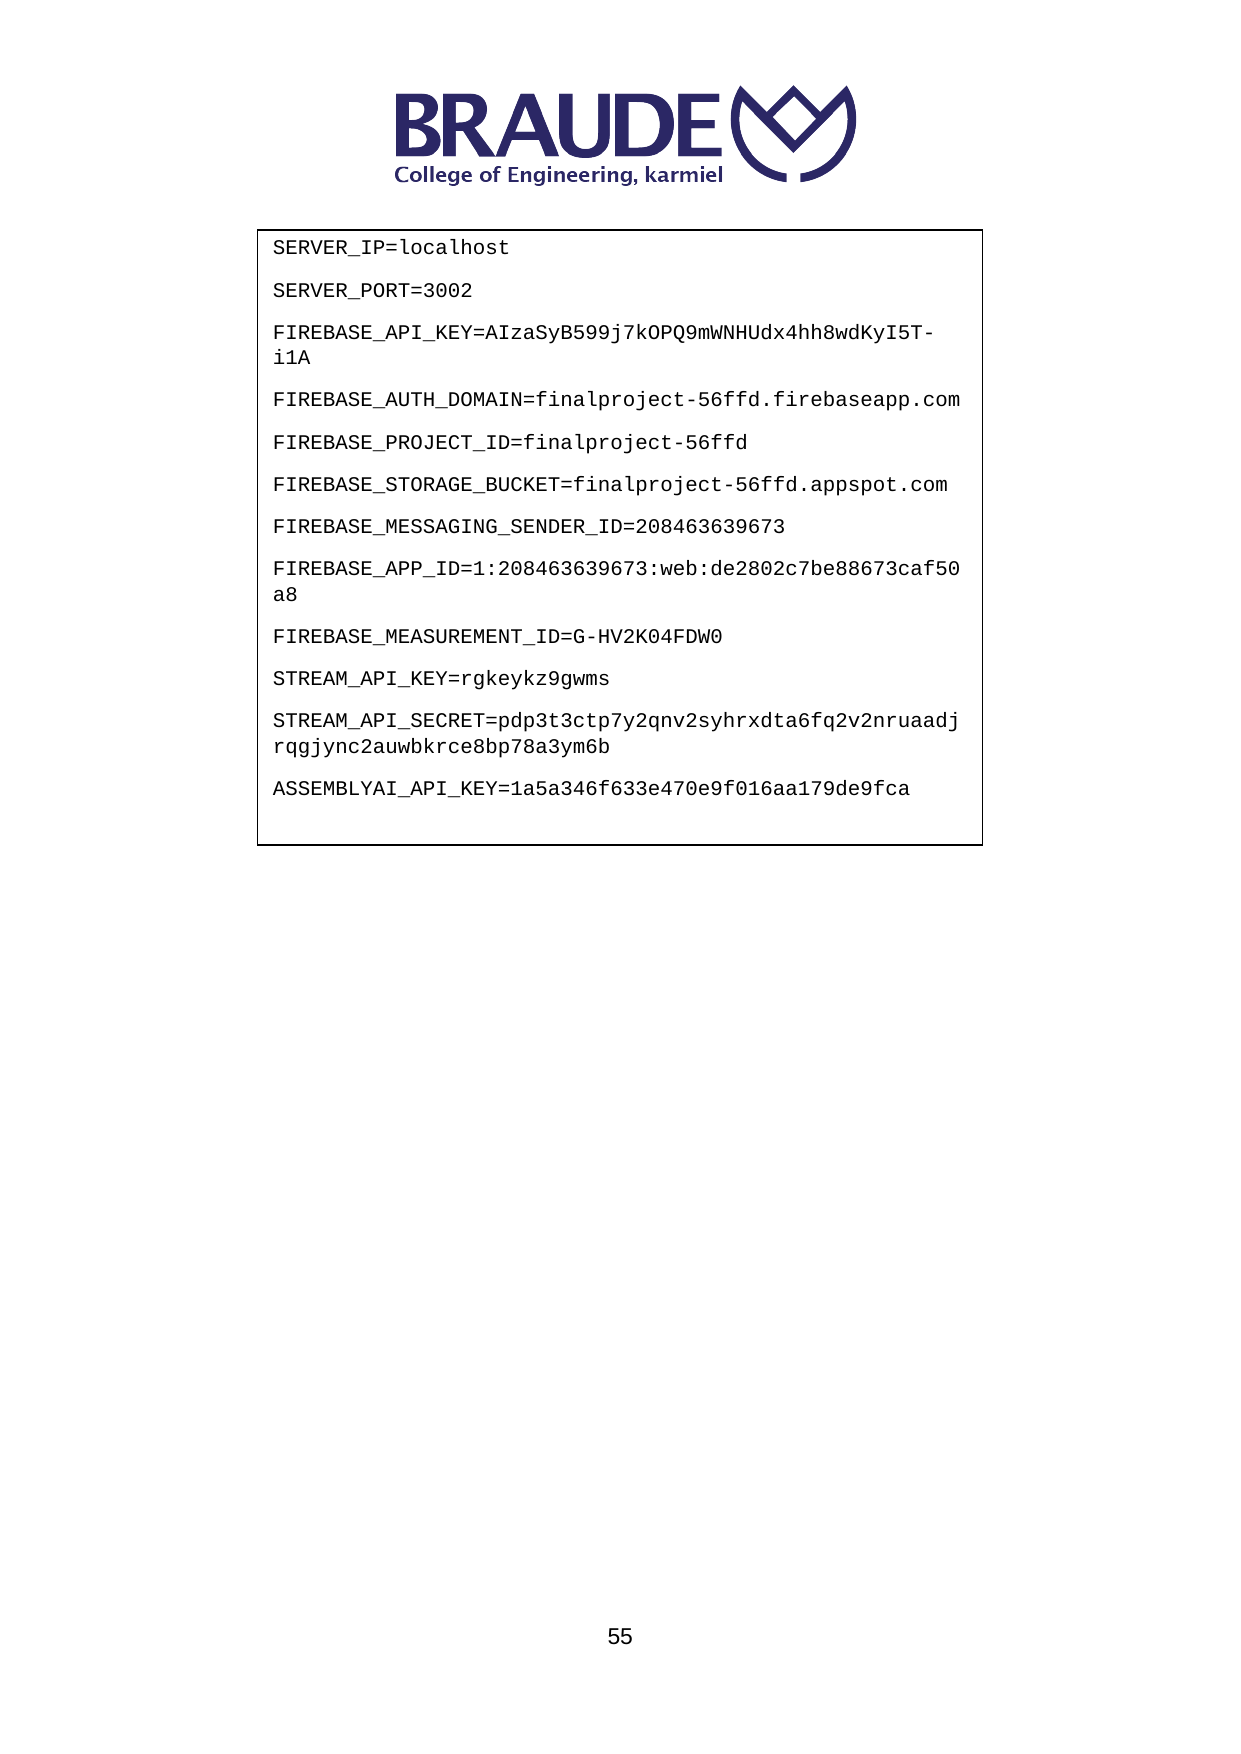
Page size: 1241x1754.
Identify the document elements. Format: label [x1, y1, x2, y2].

picture [369, 73, 871, 193]
